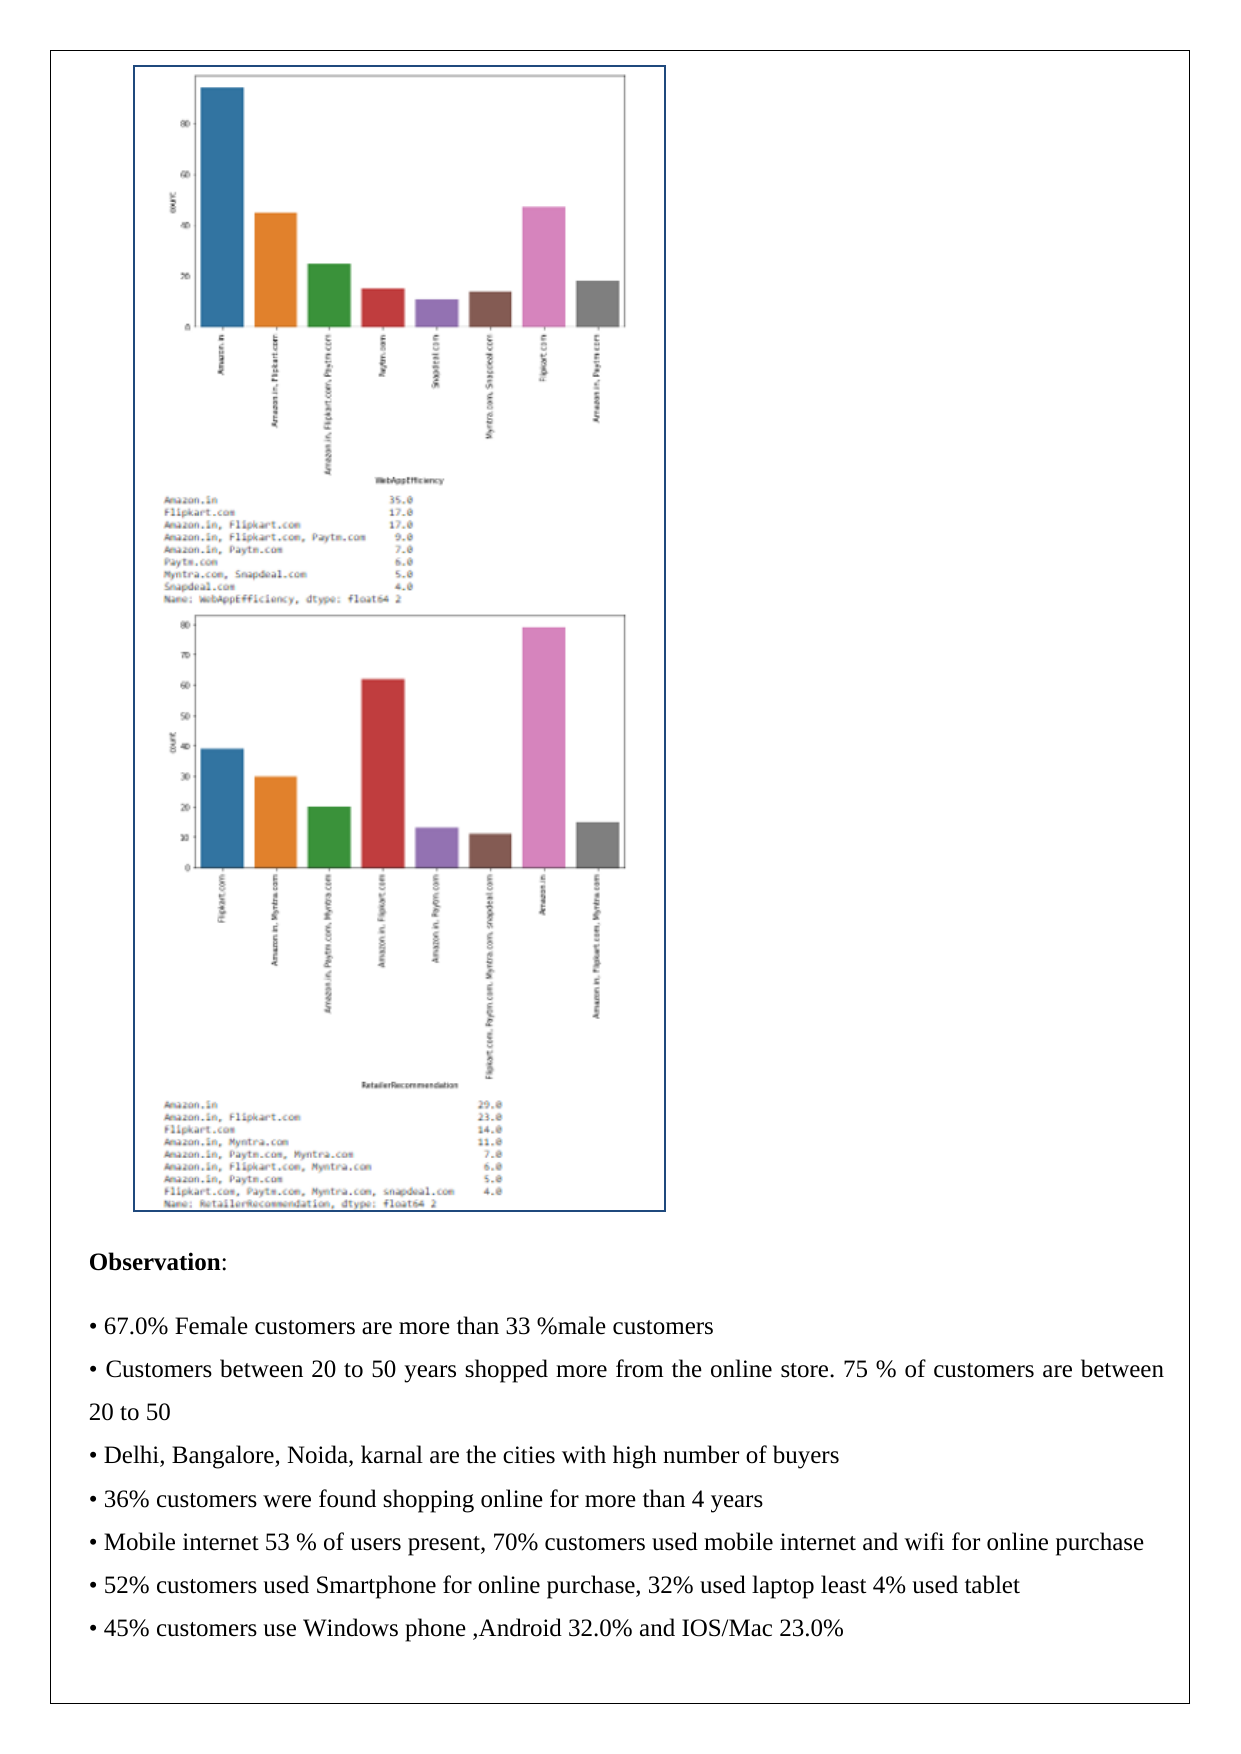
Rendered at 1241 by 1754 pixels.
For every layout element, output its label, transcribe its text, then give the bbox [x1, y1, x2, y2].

text Observation: [89, 1247, 1166, 1276]
picture [135, 67, 664, 1210]
text • 67.0% Female customers are more than 33 %male customers [89, 1311, 1166, 1340]
text • Mobile internet 53 % of users present, 70% customers used mobile internet and wifi for online purchase [89, 1527, 1166, 1556]
text • 45% customers use Windows phone ,Android 32.0% and IOS/Mac 23.0% [89, 1613, 1166, 1642]
text • 52% customers used Smartphone for online purchase, 32% used laptop least 4% used tablet [89, 1570, 1166, 1599]
text • Customers between 20 to 50 years shopped more from the online store. 75 % of customers are between 20 to 50 [89, 1354, 1166, 1426]
text • Delhi, Bangalore, Noida, karnal are the cities with high number of buyers [89, 1441, 1166, 1469]
text • 36% customers were found shopping online for more than 4 years [89, 1484, 1166, 1512]
